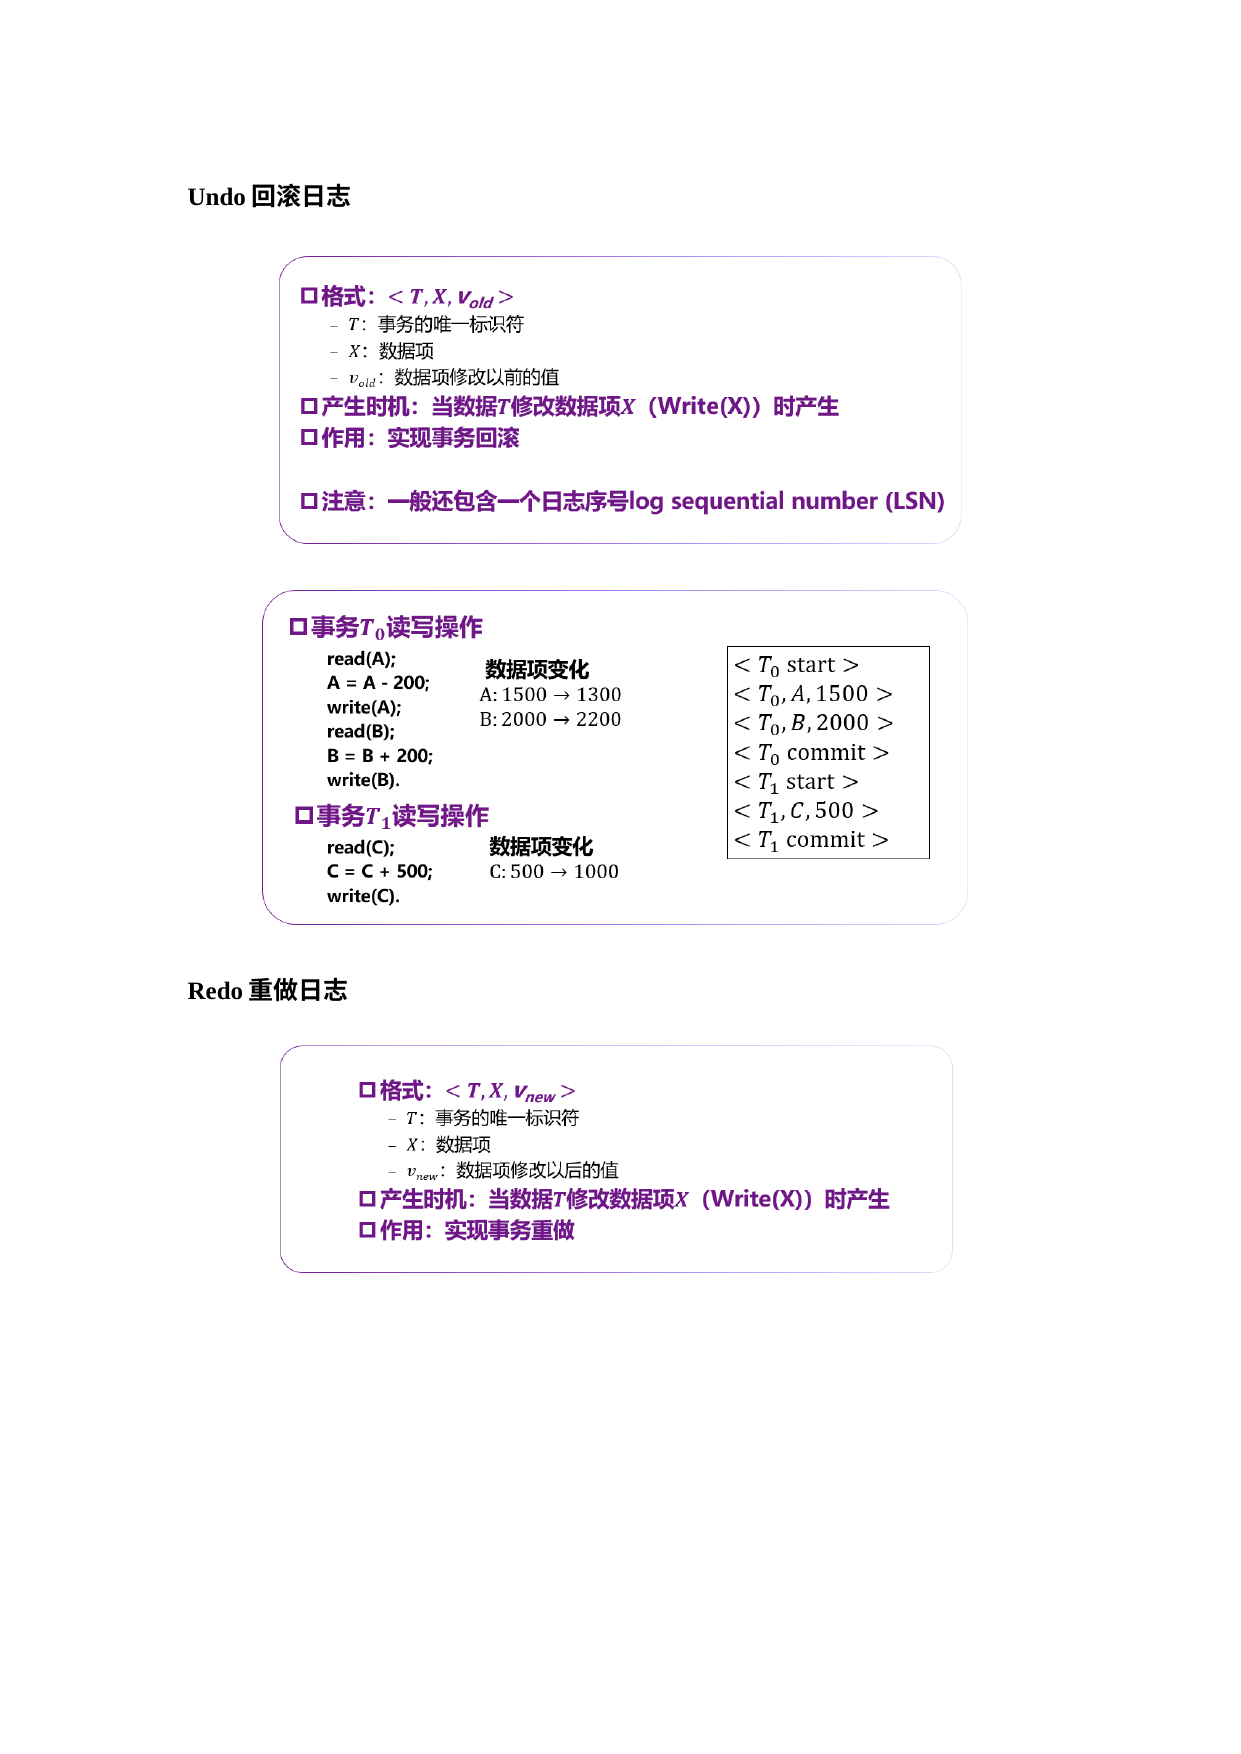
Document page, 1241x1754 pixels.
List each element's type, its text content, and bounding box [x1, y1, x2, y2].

picture [277, 1039, 963, 1278]
picture [273, 245, 968, 552]
picture [259, 584, 981, 933]
subtitle Redo重做日志 [187, 956, 1053, 1021]
subtitle Undo回滚日志 [187, 162, 1053, 227]
